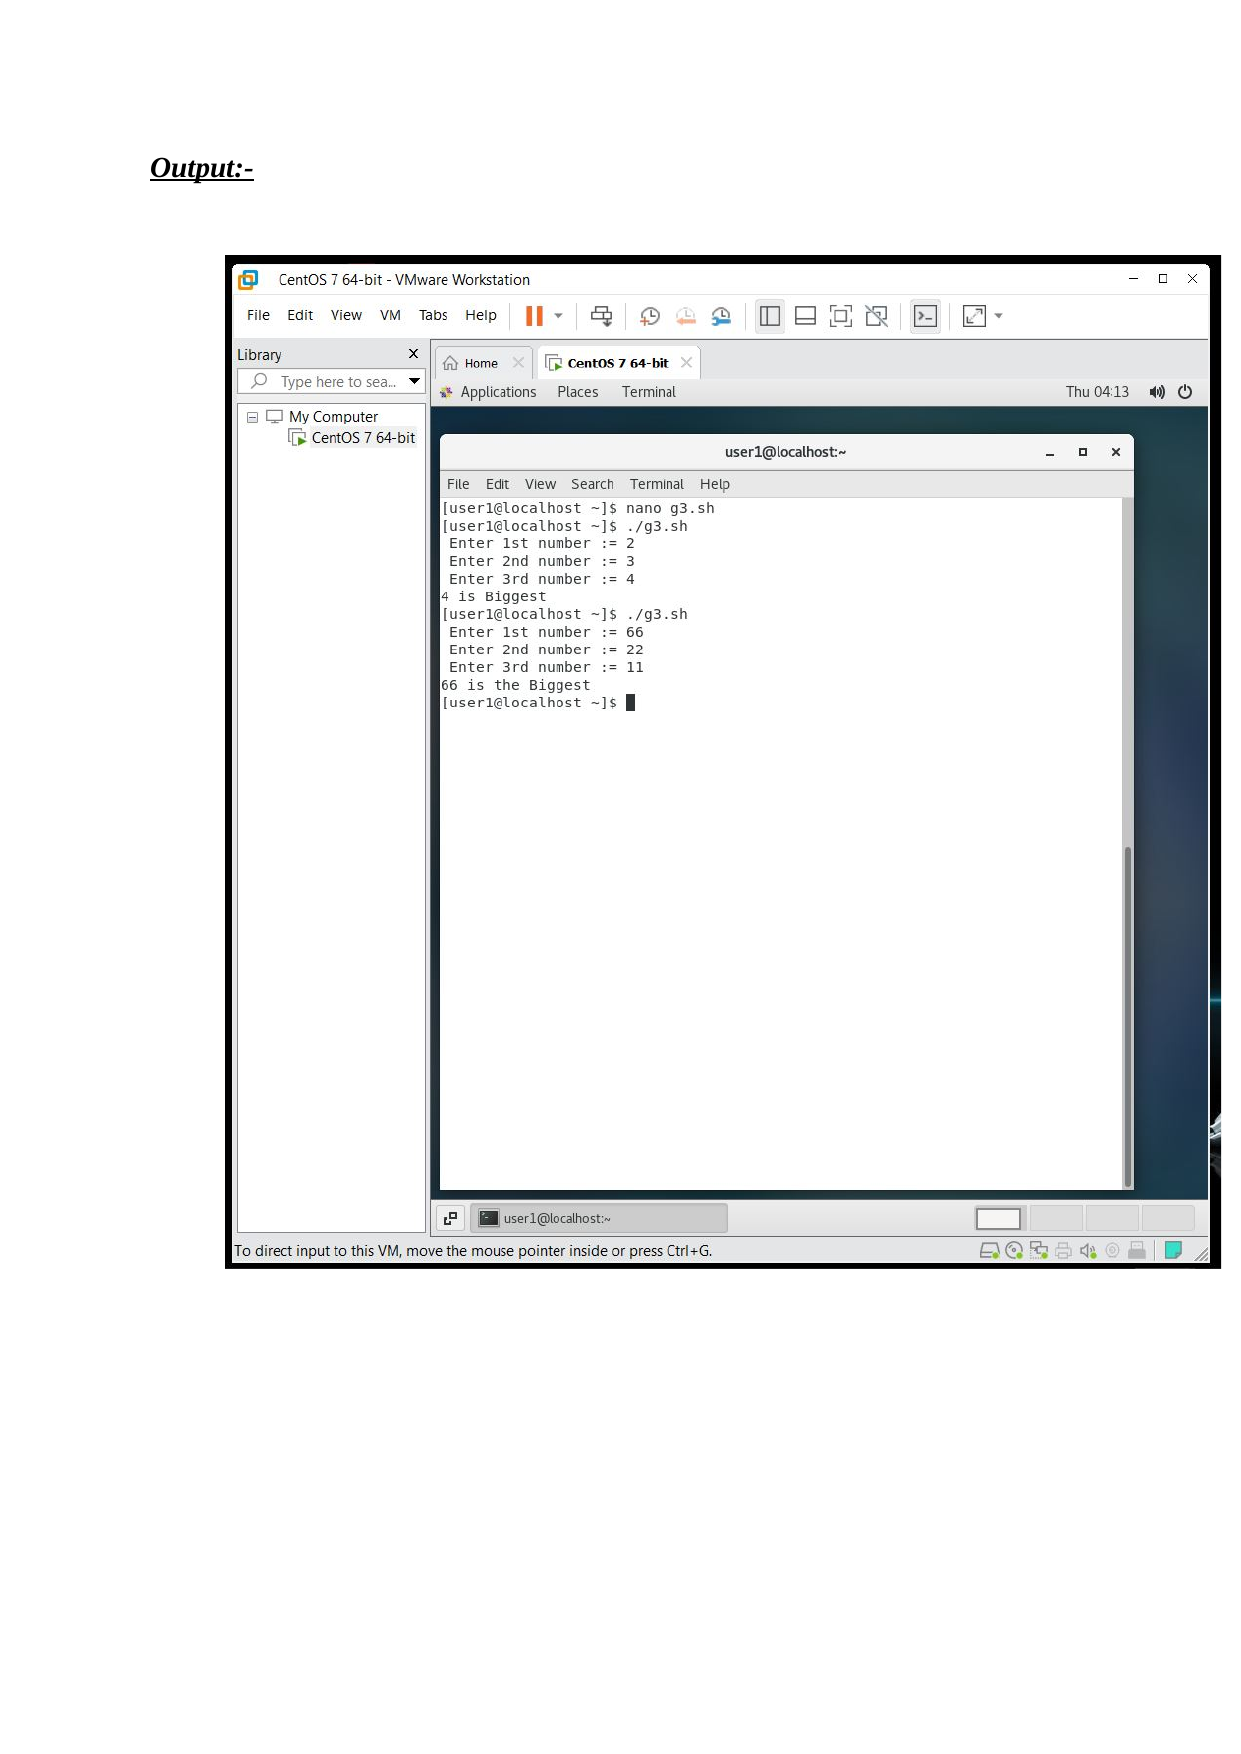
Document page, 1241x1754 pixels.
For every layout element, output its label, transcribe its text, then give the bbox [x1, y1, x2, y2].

picture [225, 255, 1222, 1269]
text Output:- [150, 150, 1090, 183]
